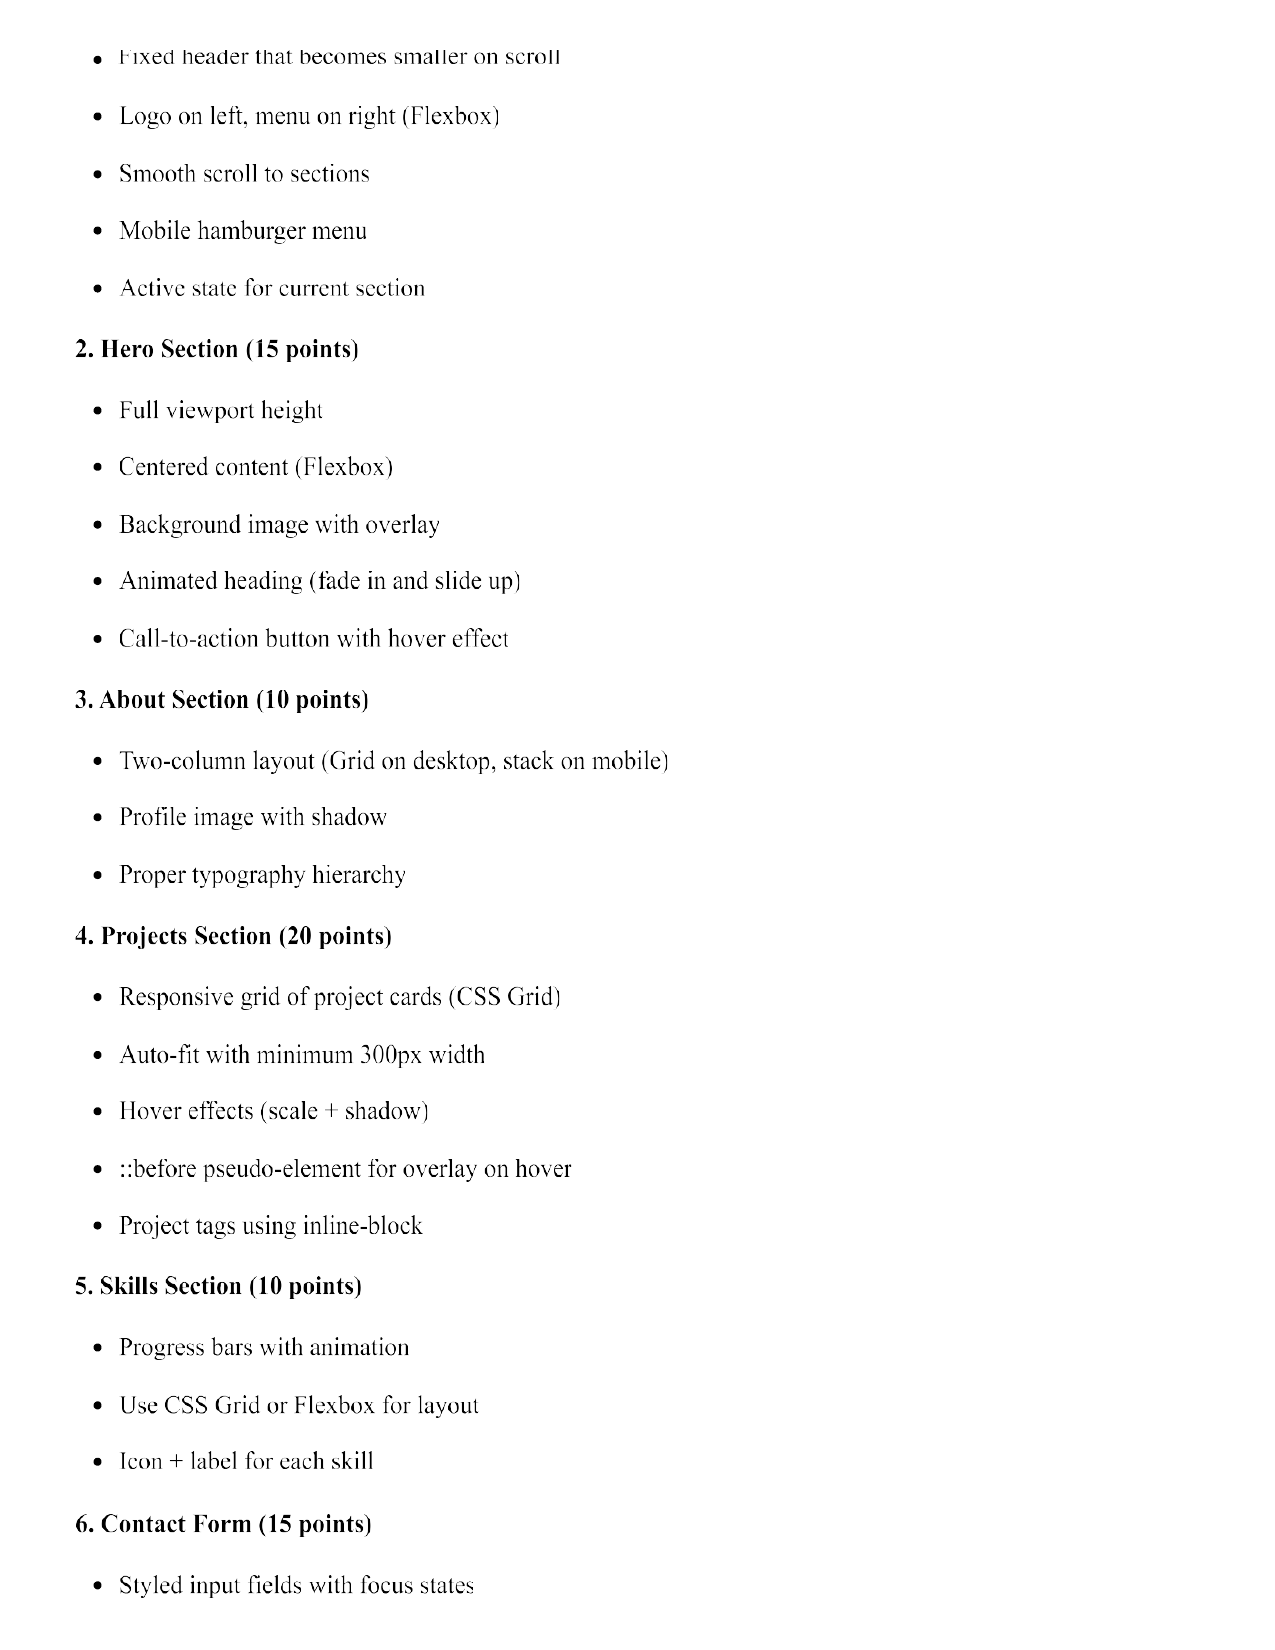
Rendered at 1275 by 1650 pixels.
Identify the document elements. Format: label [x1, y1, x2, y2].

picture [75, 339, 358, 362]
picture [120, 456, 392, 480]
picture [119, 865, 405, 888]
picture [119, 106, 498, 129]
picture [119, 986, 560, 1010]
picture [118, 50, 560, 64]
picture [119, 807, 387, 830]
picture [119, 571, 520, 594]
picture [121, 1159, 572, 1182]
picture [119, 1044, 485, 1068]
picture [75, 1276, 361, 1299]
picture [119, 1337, 409, 1360]
picture [119, 514, 439, 538]
picture [75, 690, 368, 713]
picture [76, 1514, 371, 1537]
picture [120, 628, 508, 647]
picture [119, 400, 323, 423]
picture [119, 278, 425, 296]
picture [119, 220, 367, 244]
picture [119, 1451, 373, 1469]
picture [120, 1575, 473, 1598]
picture [120, 164, 369, 182]
picture [119, 750, 668, 774]
picture [75, 926, 391, 949]
picture [119, 1215, 423, 1239]
picture [119, 1395, 479, 1418]
picture [119, 1101, 428, 1124]
